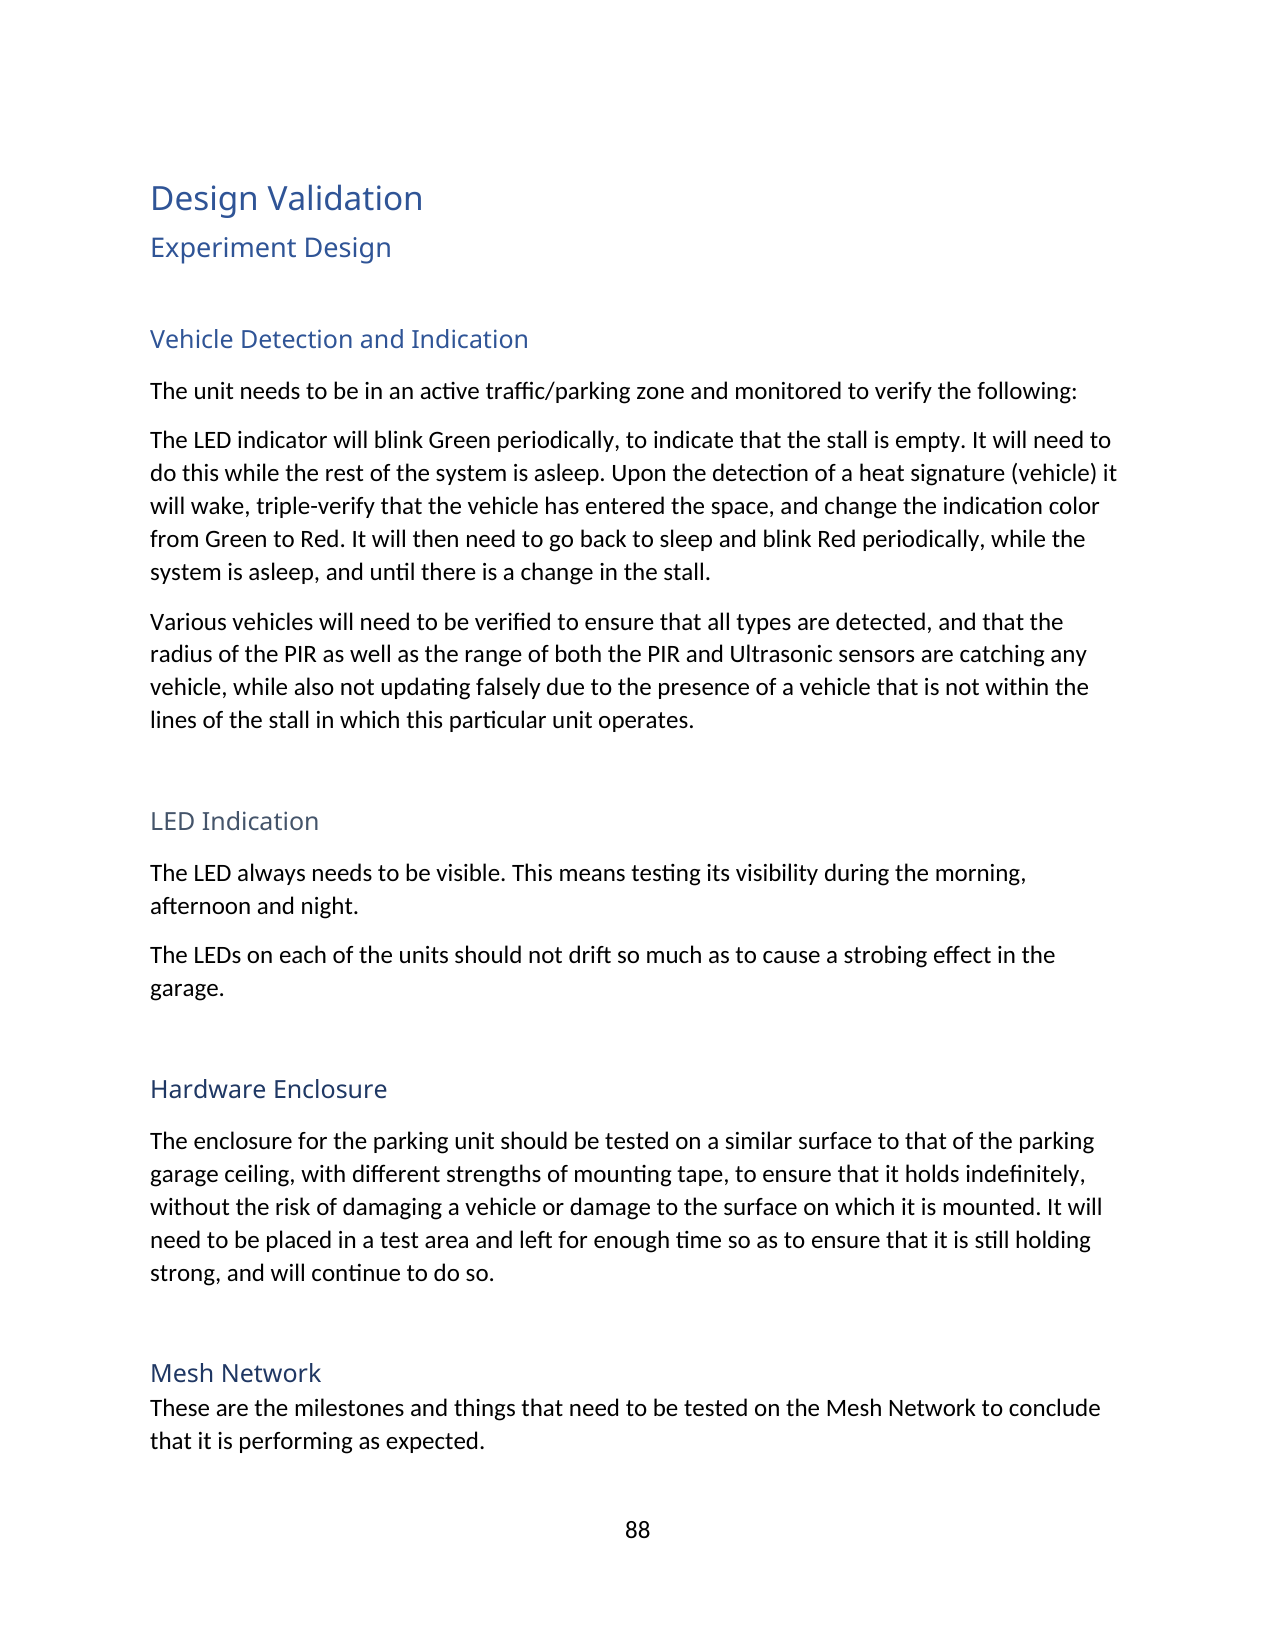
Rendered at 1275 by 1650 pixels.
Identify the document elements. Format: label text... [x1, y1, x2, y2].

text Hardware Enclosure [150, 1072, 1125, 1106]
subtitle Design Validation [150, 175, 1125, 220]
text Various vehicles will need to be verified to ensure that all types are detected, and that the radius of the PIR as well as the range of both the PIR and Ultrasonic sensors are catching any vehicle, while also not updating falsely due to the presence of a vehicle that is not within the lines of the stall in which this particular unit operates. [150, 606, 1125, 735]
text The LED indicator will blink Green periodically, to indicate that the stall is empty. It will need to do this while the rest of the system is asleep. Upon the detection of a heat signature (vehicle) it will wake, triple-verify that the vehicle has entered the space, and change the indication color from Green to Red. It will then need to go back to sleep and blink Red periodically, while the system is asleep, and until there is a change in the stall. [150, 424, 1125, 587]
text The LEDs on each of the units should not drift so much as to cause a strobing effect in the garage. [150, 939, 1125, 1003]
text Vehicle Detection and Indication [150, 321, 1125, 355]
text The LED always needs to be visible. This means testing its visibility during the morning, afternoon and night. [150, 857, 1125, 920]
text The enclosure for the parking unit should be tested on a similar surface to that of the parking garage ceiling, with different strengths of mounting tape, to ensure that it holds indefinitely, without the risk of damaging a vehicle or damage to the surface on which it is mounted. It will need to be placed in a test area and left for enough time so as to ensure that it is still holding strong, and will continue to do so. [150, 1125, 1125, 1287]
subtitle Mesh Network [150, 1356, 1125, 1390]
text The unit needs to be in an active traffic/parking zone and monitored to verify the following: [150, 375, 1125, 405]
text LED Indication [150, 803, 1125, 838]
text These are the milestones and things that need to be tested on the Mesh Network to conclude that it is performing as expected. [150, 1393, 1125, 1456]
subtitle Experiment Design [150, 228, 1125, 265]
